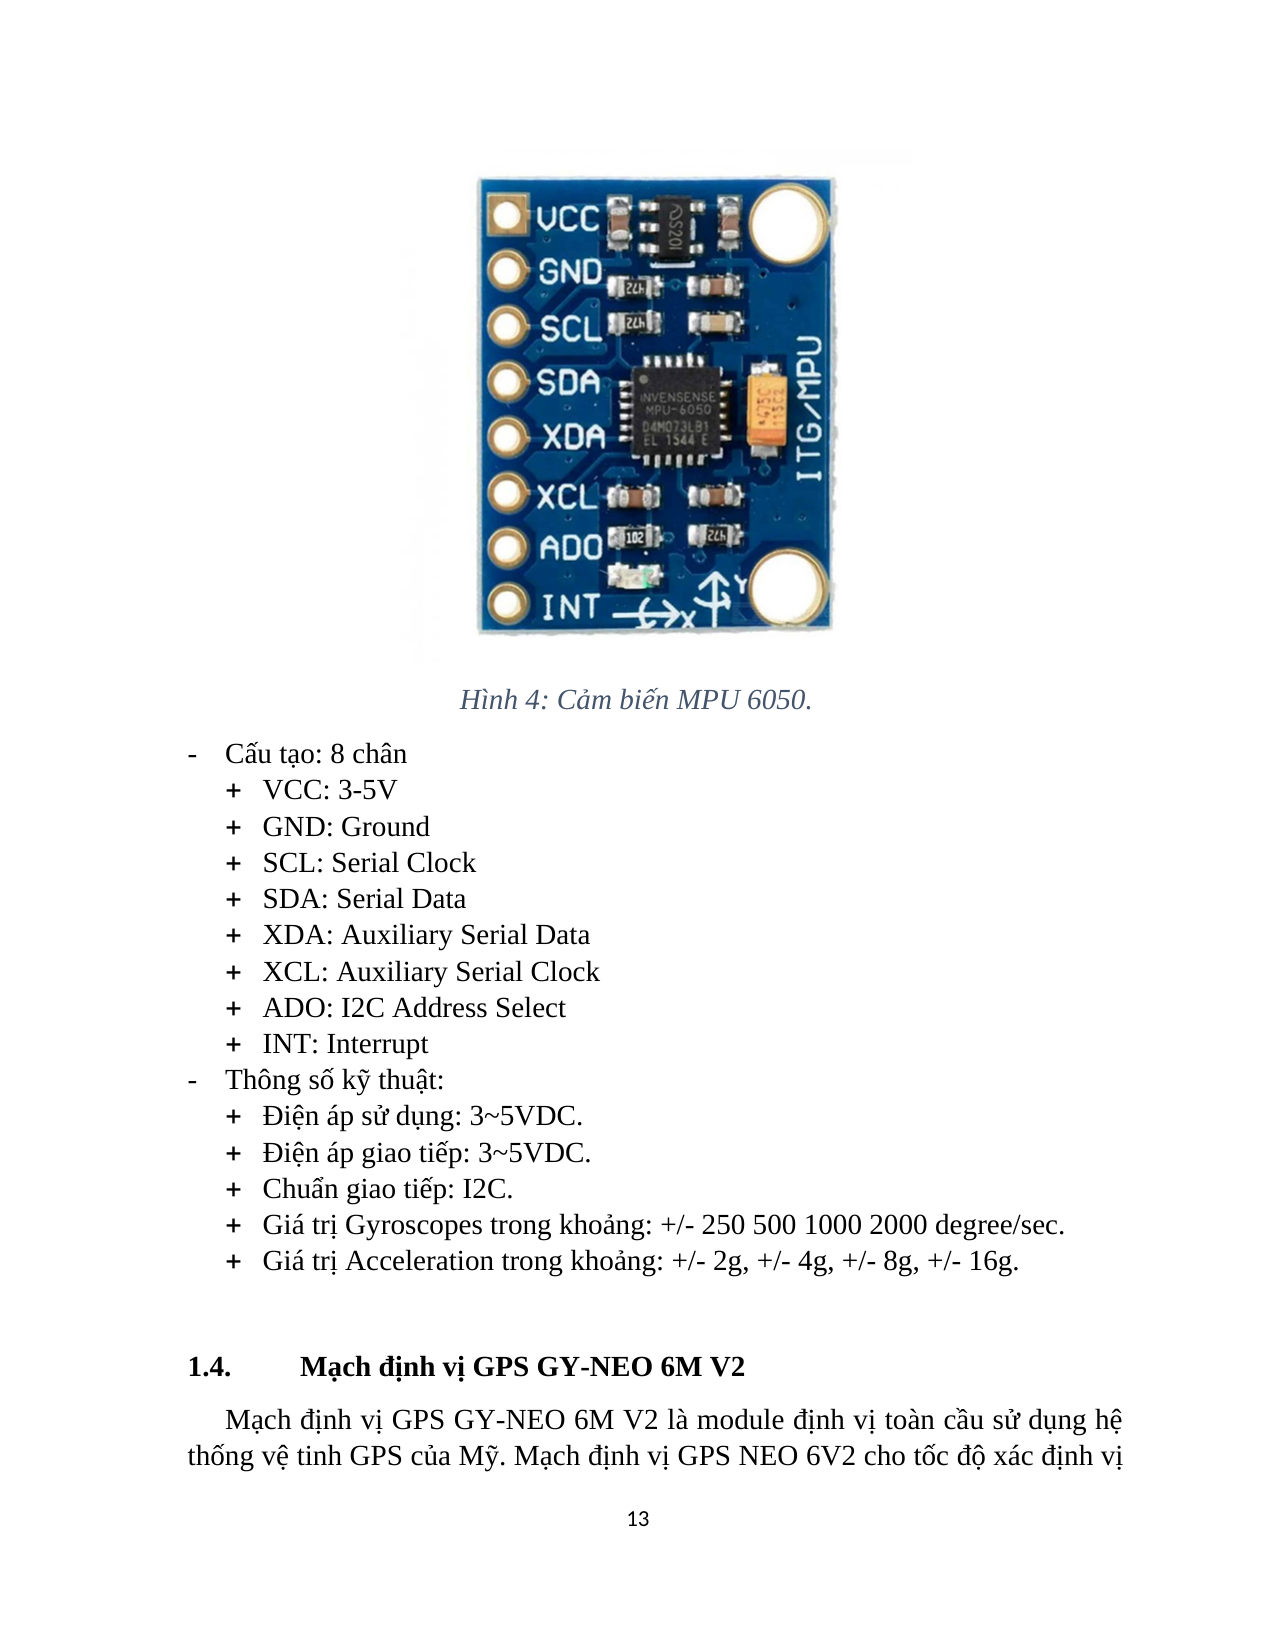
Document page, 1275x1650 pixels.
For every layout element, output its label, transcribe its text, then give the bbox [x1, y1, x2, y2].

list XDA: Auxiliary Serial Data [225, 917, 1125, 951]
text Hình 4: Cảm biến MPU 6050. [150, 682, 1125, 715]
list Thông số kỹ thuật: [187, 1062, 1125, 1096]
picture [399, 150, 913, 663]
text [187, 1402, 1125, 1472]
list Cấu tạo: 8 chân [187, 736, 1125, 770]
list Mạch định vị GPS GY-NEO 6M V2 [187, 1349, 1125, 1383]
list SCL: Serial Clock [225, 845, 1125, 878]
list INT: Interrupt [225, 1026, 1125, 1060]
list GND: Ground [225, 809, 1125, 842]
list ADO: I2C Address Select [225, 990, 1125, 1023]
list Giá trị Acceleration trong khoảng: +/- 2g, +/- 4g, +/- 8g, +/- 16g. [225, 1243, 1125, 1277]
list Điện áp sử dụng: 3~5VDC. [225, 1098, 1125, 1132]
list VCC: 3-5V [225, 772, 1125, 806]
list SDA: Serial Data [225, 881, 1125, 915]
list Giá trị Gyroscopes trong khoảng: +/- 250 500 1000 2000 degree/sec. [225, 1207, 1125, 1241]
list XCL: Auxiliary Serial Clock [225, 954, 1125, 987]
list Chuẩn giao tiếp: I2C. [225, 1171, 1125, 1205]
list Điện áp giao tiếp: 3~5VDC. [225, 1135, 1125, 1168]
